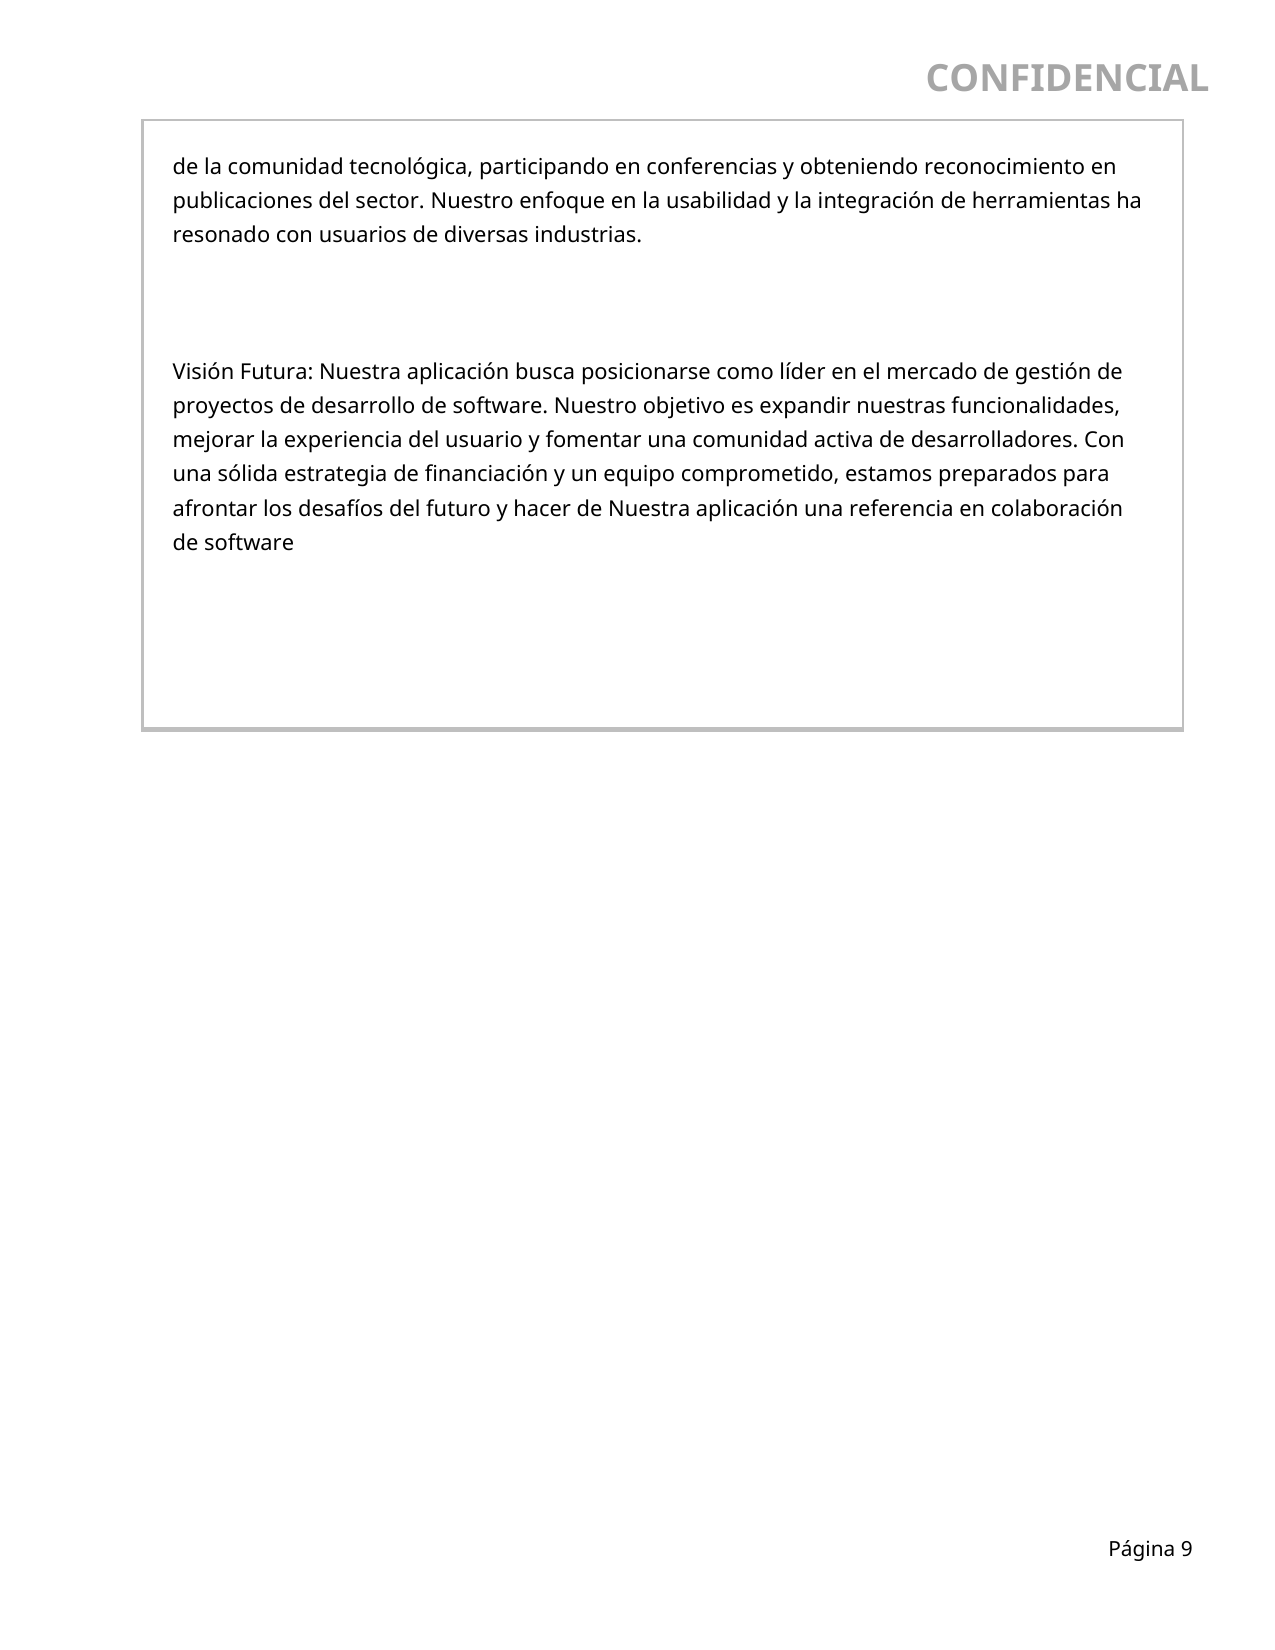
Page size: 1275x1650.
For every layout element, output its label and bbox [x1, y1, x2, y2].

table_header [144, 121, 1182, 727]
